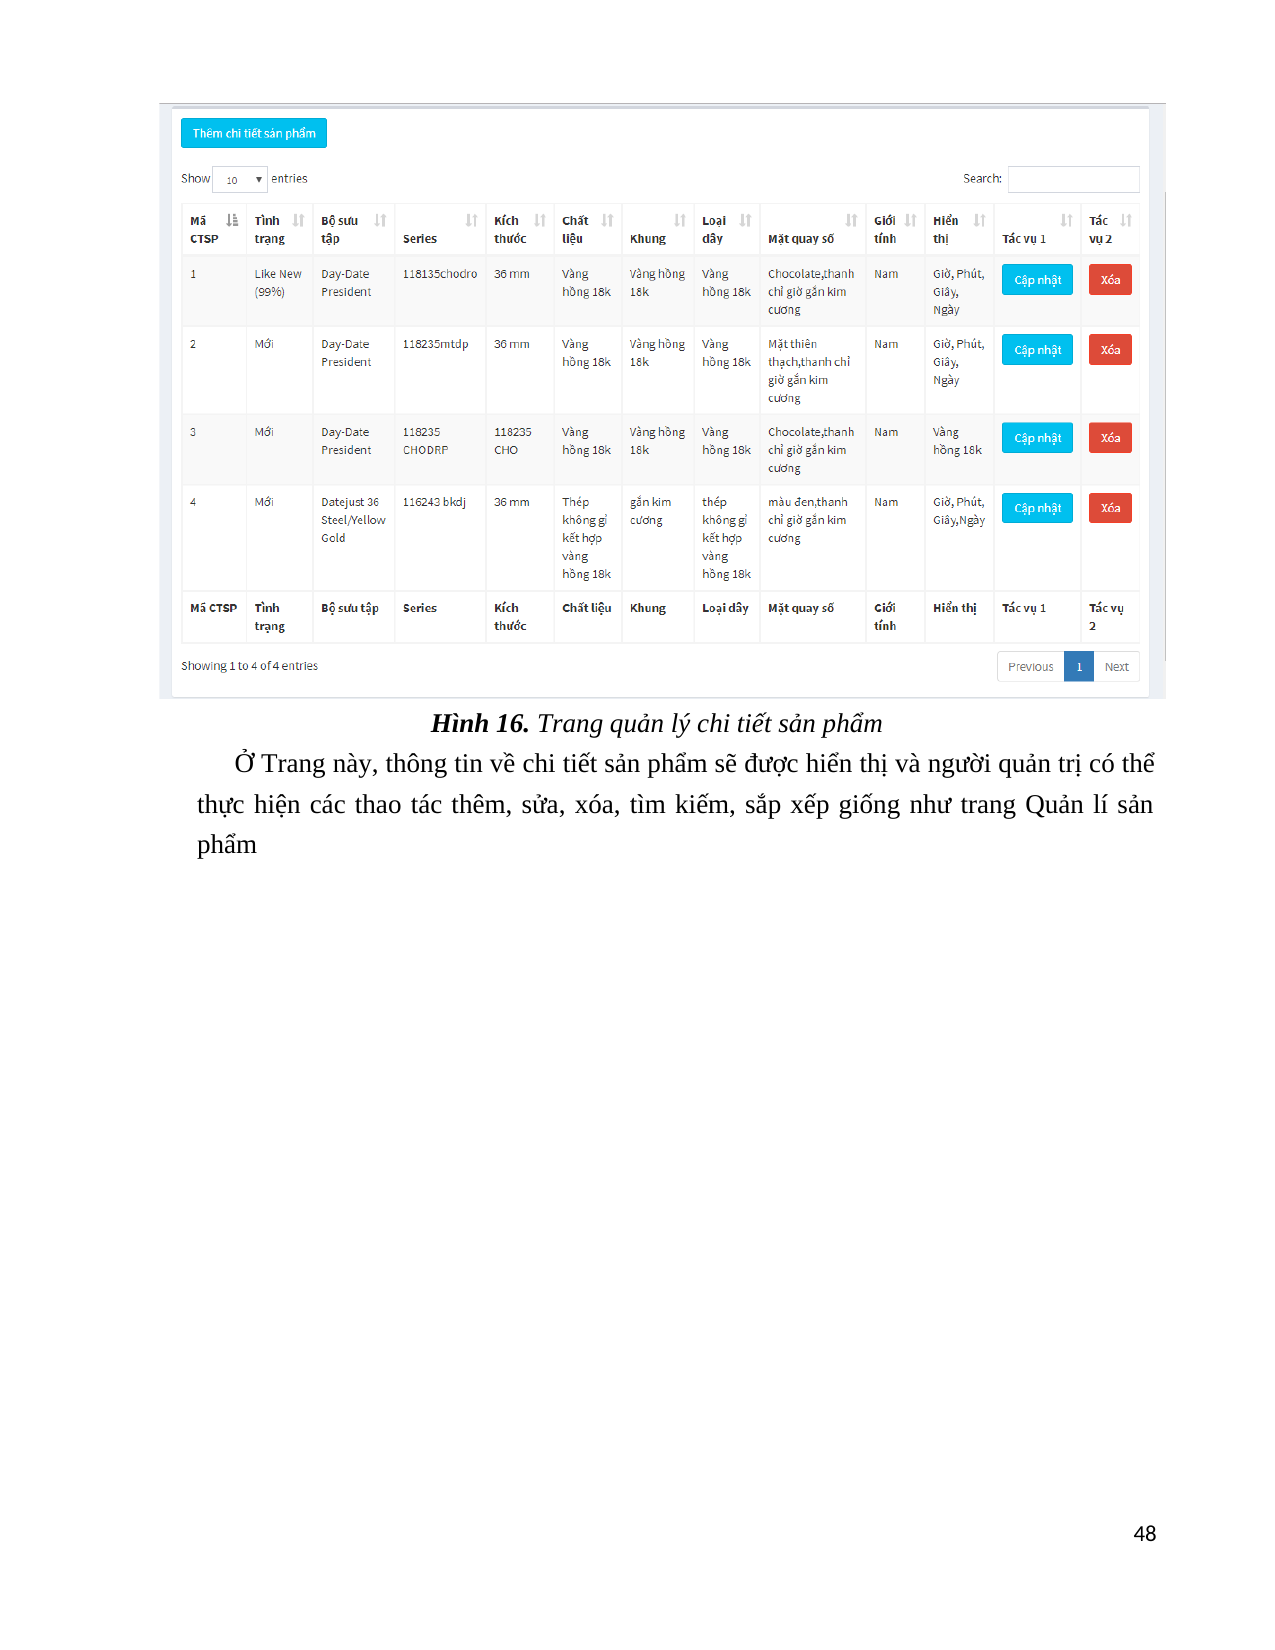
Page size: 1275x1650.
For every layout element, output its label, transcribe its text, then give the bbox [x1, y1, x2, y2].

list Ở Trang này, thông tin về chi tiết sản phẩm sẽ được hiển thị và người quản trị có thể thực hiện các thao tác thêm, sửa, xóa, tìm kiếm, sắp xếp giống như trang Quản lí sản phẩm [197, 747, 1156, 859]
picture [159, 103, 1166, 699]
list Hình 16. Trang quản lý chi tiết sản phẩm [159, 707, 1156, 738]
